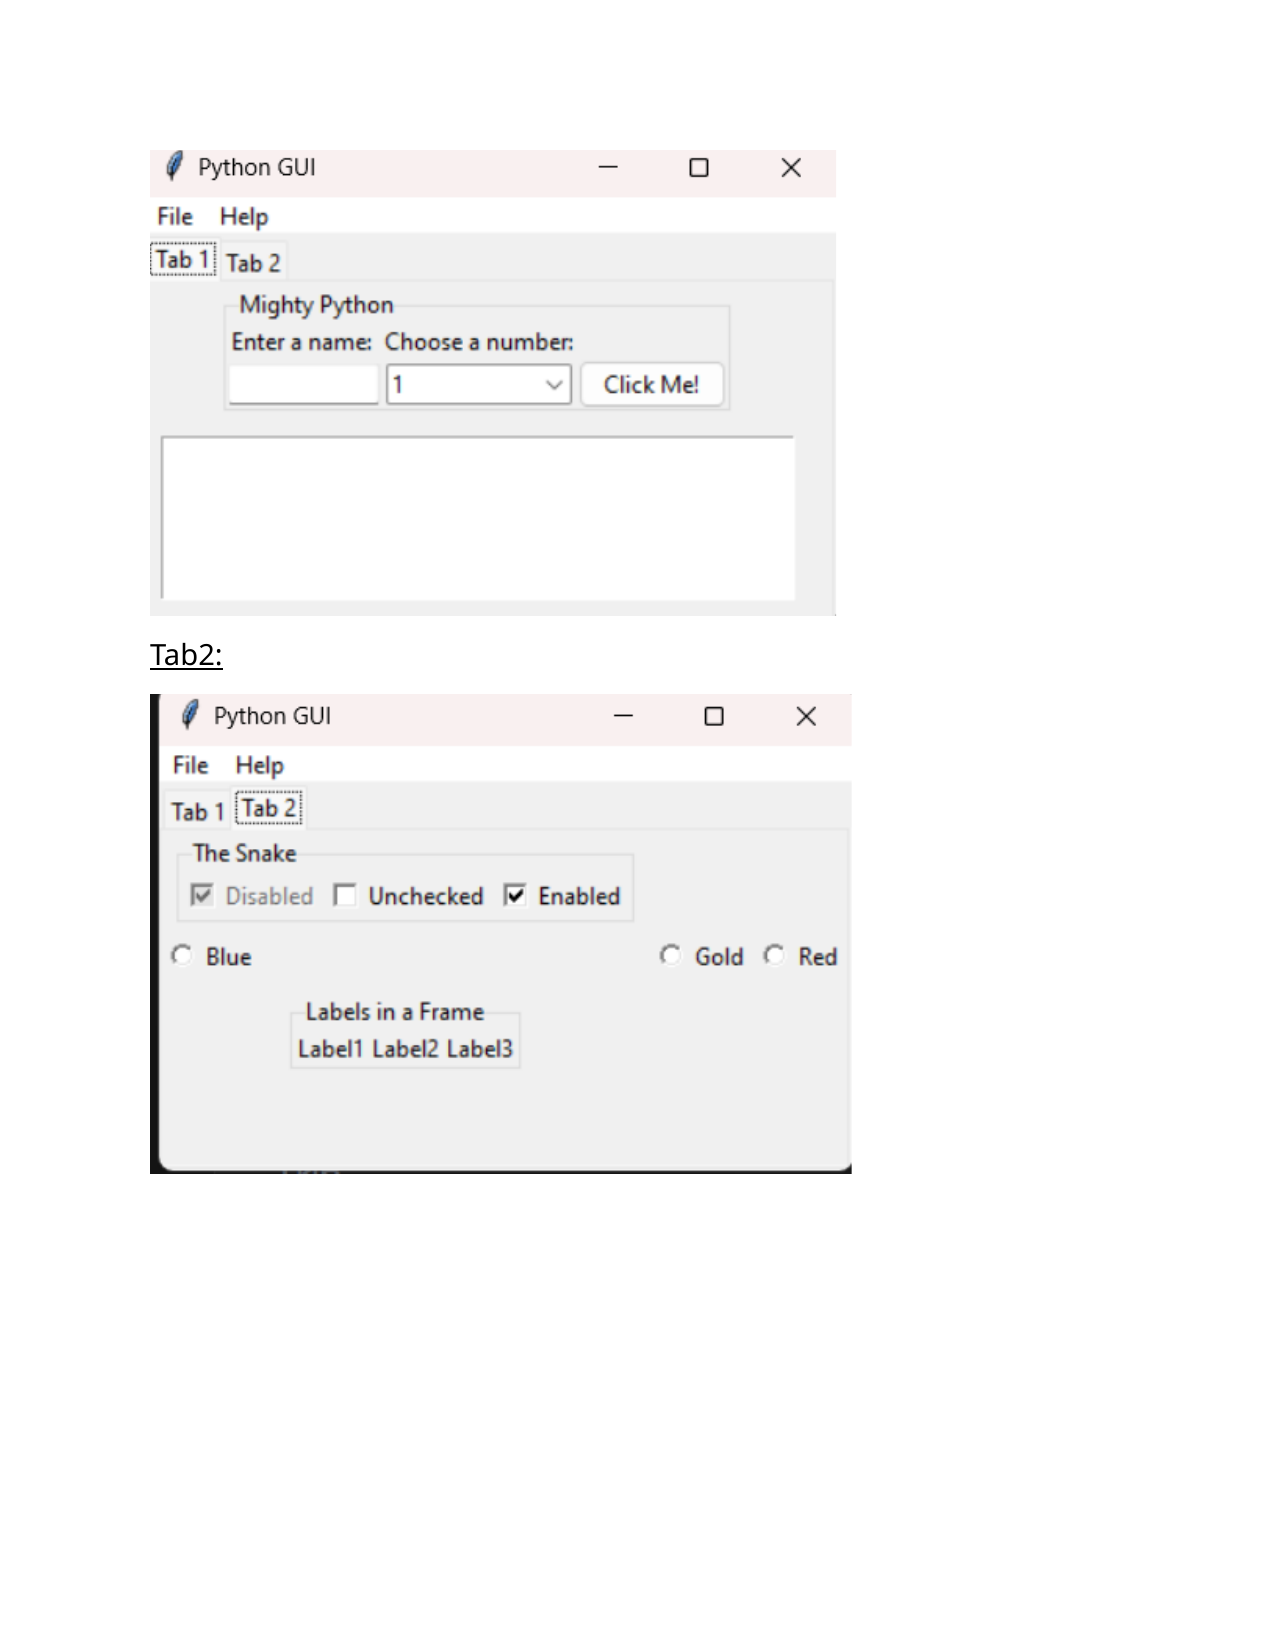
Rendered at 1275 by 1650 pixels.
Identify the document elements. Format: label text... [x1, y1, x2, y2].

picture [150, 150, 837, 616]
picture [150, 694, 852, 1174]
text Tab2: [150, 634, 1125, 674]
